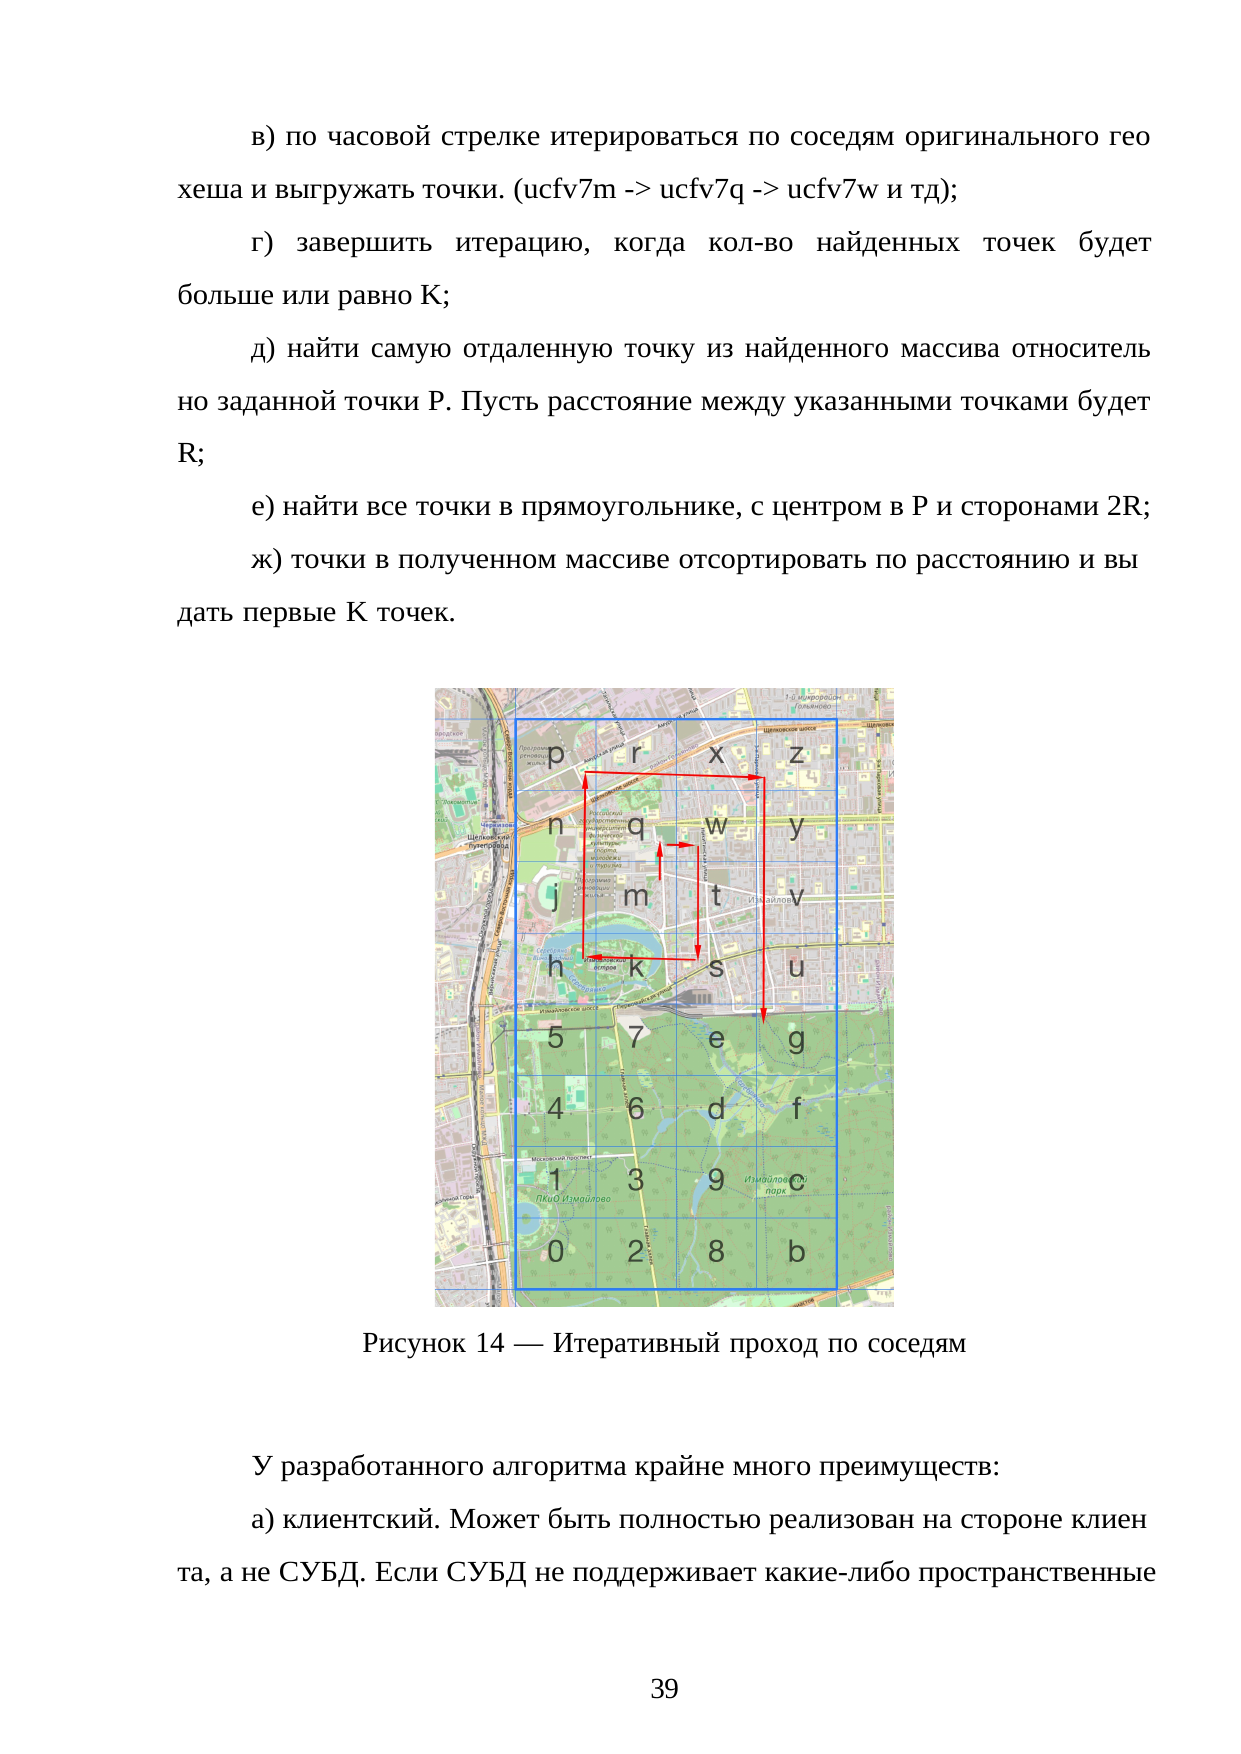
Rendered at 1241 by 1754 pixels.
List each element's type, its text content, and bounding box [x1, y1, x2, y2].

text е) найти все точки в прямоугольнике, с центром в P и сторонами 2R; ж) точки в полученном массиве отсортировать по расстоянию и вы­ [251, 488, 1166, 575]
picture [434, 688, 894, 704]
text а) клиентский. Может быть полностью реализован на стороне клиен­ та, а не СУБД. Если СУБД не поддерживает какие-либо пространственные [177, 1501, 1166, 1587]
text в) по часовой стрелке итерироваться по соседям оригинального гео­ хеша и выгружать точки. (ucfv7m -> ucfv7q -> ucfv7w и тд); [177, 118, 1152, 204]
text дать первые K точек. [177, 594, 1166, 628]
text г) завершить итерацию, когда кол-во найденных точек будет больше или равно K; [177, 224, 1152, 310]
text д) найти самую отдаленную точку из найденного массива относитель­ но заданной точки P. Пусть расстояние между указанными точками будет R; [177, 330, 1152, 469]
text У разработанного алгоритма крайне много преимуществ: [251, 1448, 1166, 1481]
text Рисунок 14 — Итеративный проход по соседям [162, 704, 1166, 1358]
